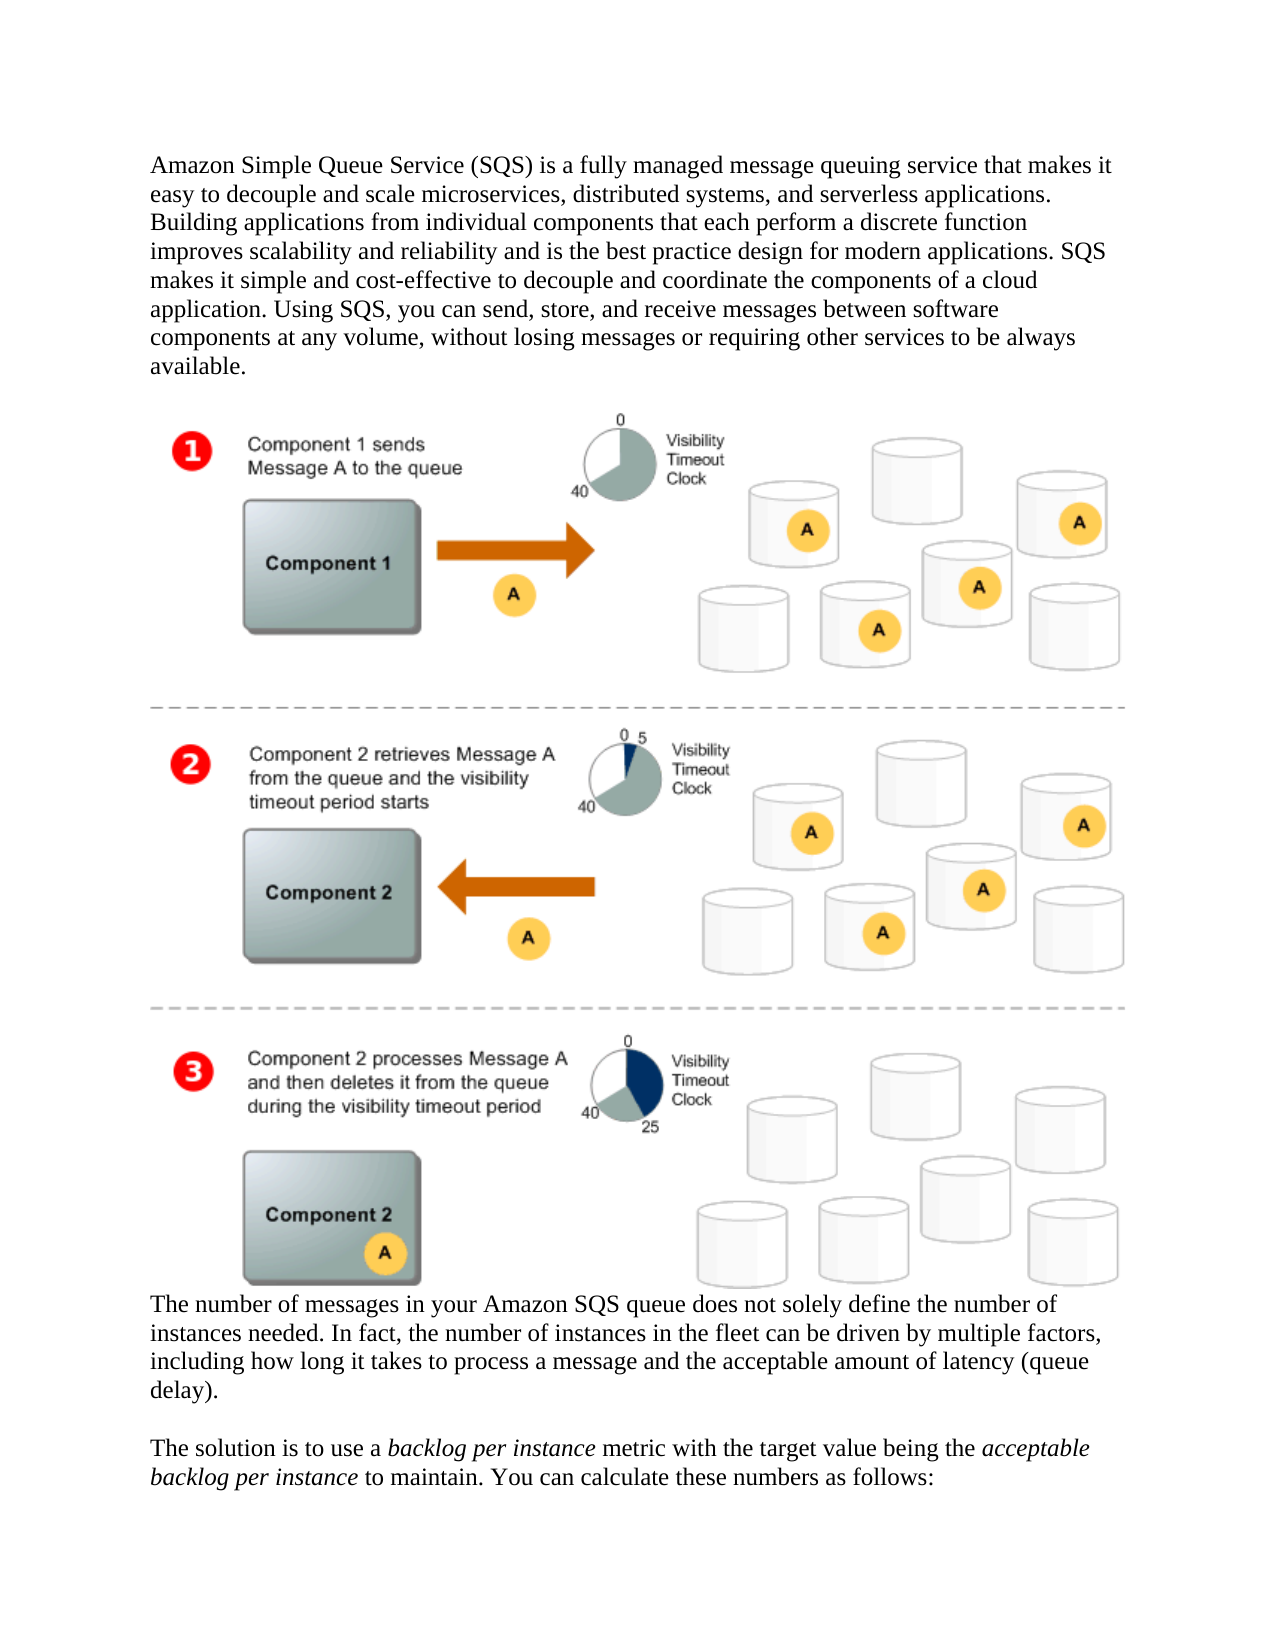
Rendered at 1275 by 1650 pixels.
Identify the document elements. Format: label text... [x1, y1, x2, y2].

text The solution is to use a backlog per instance metric with the target value being the acceptable backlog per instance to maintain. You can calculate these numbers as follows: [150, 1433, 1125, 1491]
text The number of messages in your Amazon SQS queue does not solely define the number of instances needed. In fact, the number of instances in the fleet can be driven by multiple factors, including how long it takes to process a message and the acceptable amount of latency (queue delay). [150, 1289, 1125, 1404]
picture [150, 409, 1125, 1289]
text Amazon Simple Queue Service (SQS) is a fully managed message queuing service that makes it easy to decouple and scale microservices, distributed systems, and serverless applications. Building applications from individual components that each perform a discrete function improves scalability and reliability and is the best practice design for modern applications. SQS makes it simple and cost-effective to decouple and coordinate the components of a cloud application. Using SQS, you can send, store, and receive messages between software components at any volume, without losing messages or requiring other services to be always available. [150, 150, 1125, 380]
